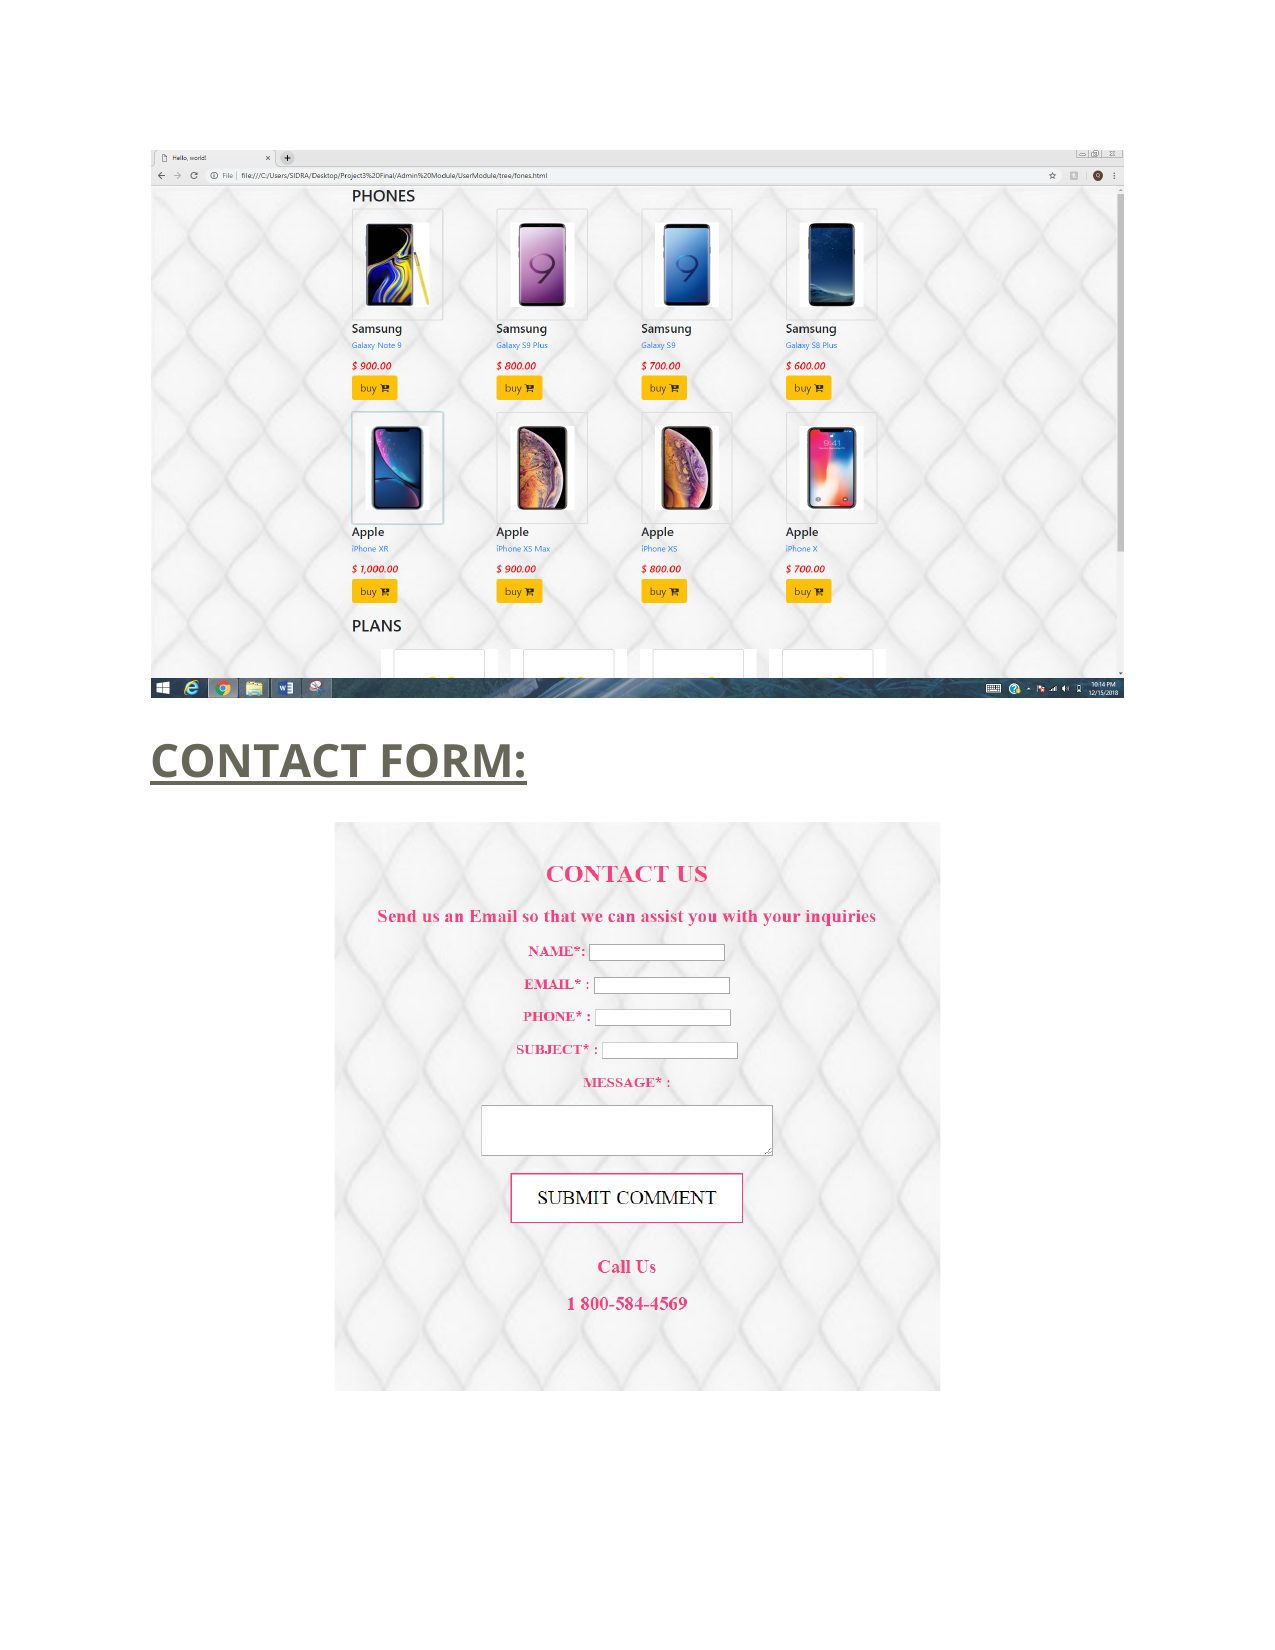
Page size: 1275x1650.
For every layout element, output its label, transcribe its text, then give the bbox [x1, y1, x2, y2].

picture [151, 150, 1124, 698]
text CONTACT FORM: [150, 729, 1125, 791]
picture [334, 822, 941, 1391]
